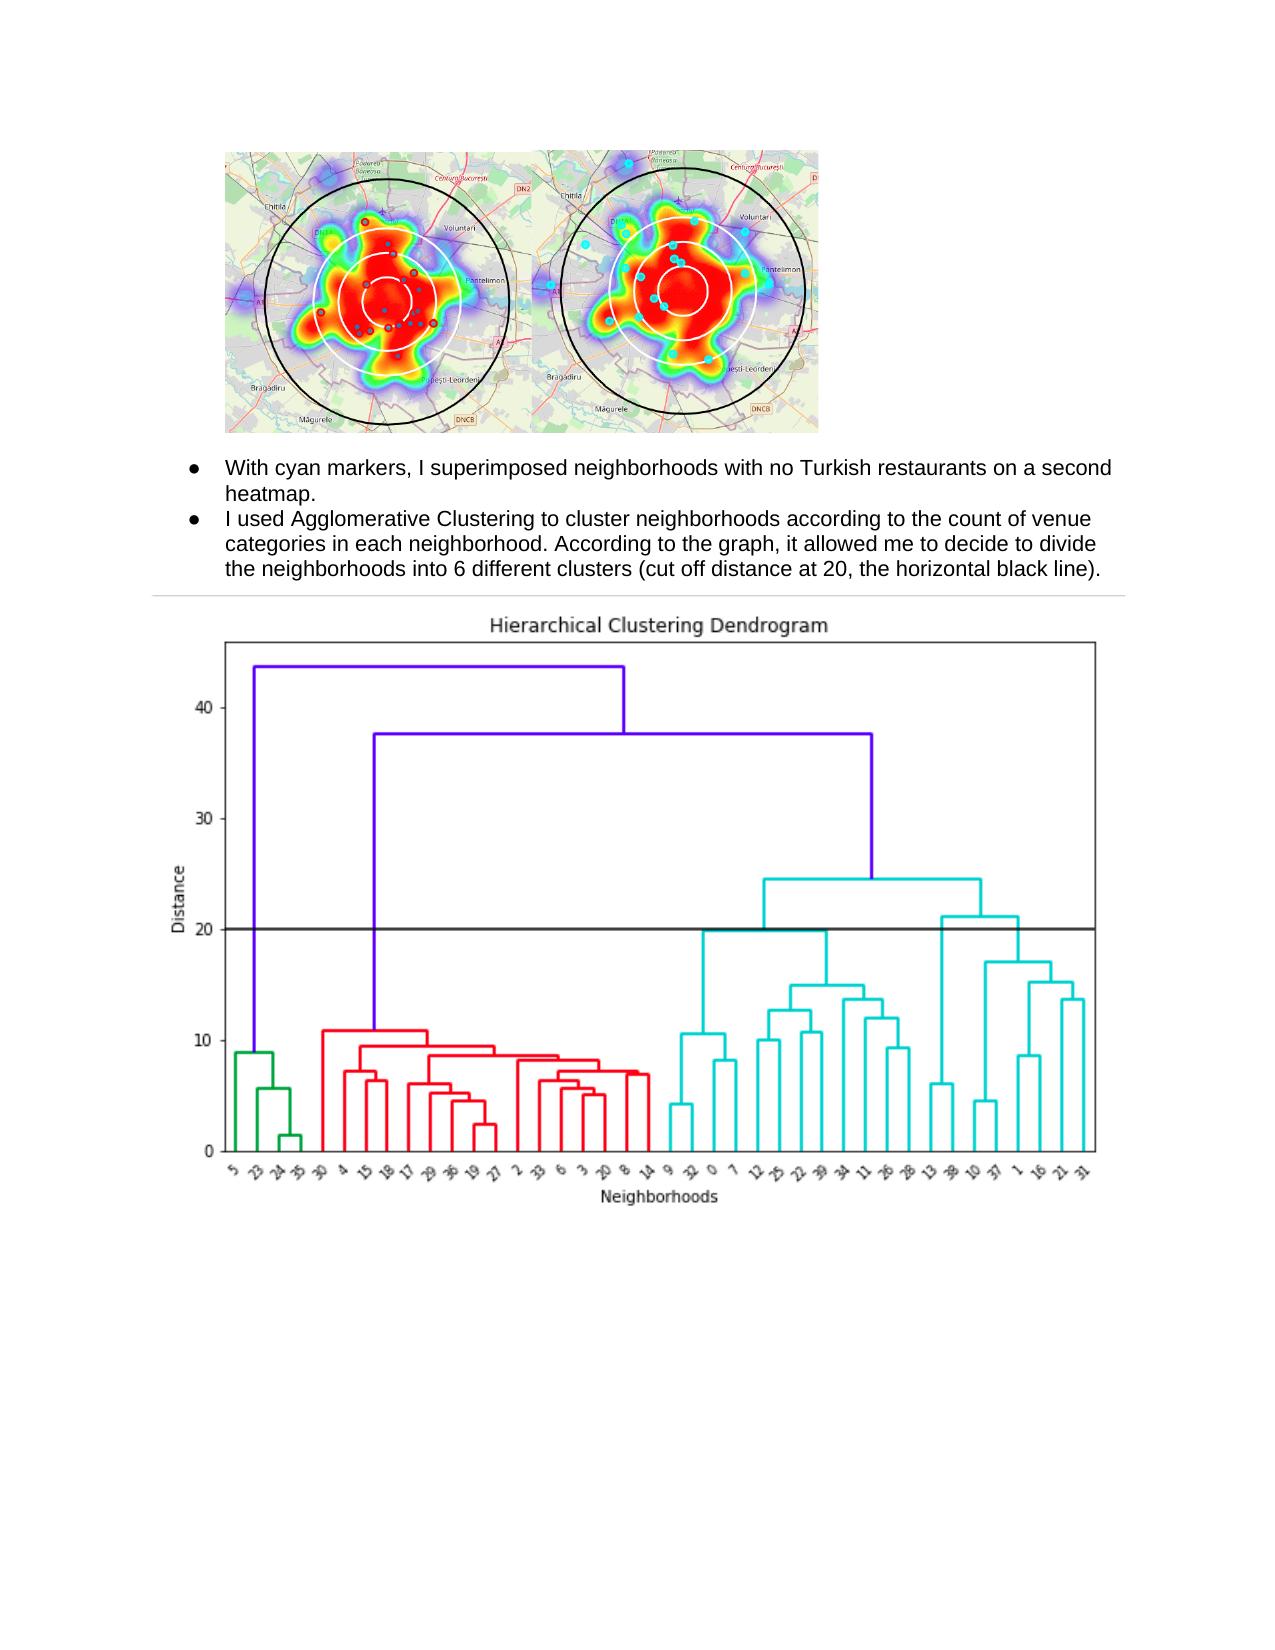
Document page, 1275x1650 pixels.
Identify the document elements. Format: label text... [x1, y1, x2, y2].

picture [225, 150, 819, 433]
list I used Agglomerative Clustering to cluster neighborhoods according to the count of venue categories in each neighborhood. According to the graph, it allowed me to decide to divide the neighborhoods into 6 different clusters (cut off distance at 20, the horizontal black line). [187, 506, 1125, 581]
picture [150, 595, 1125, 1234]
list With cyan markers, I superimposed neighborhoods with no Turkish restaurants on a second heatmap. [187, 455, 1125, 506]
